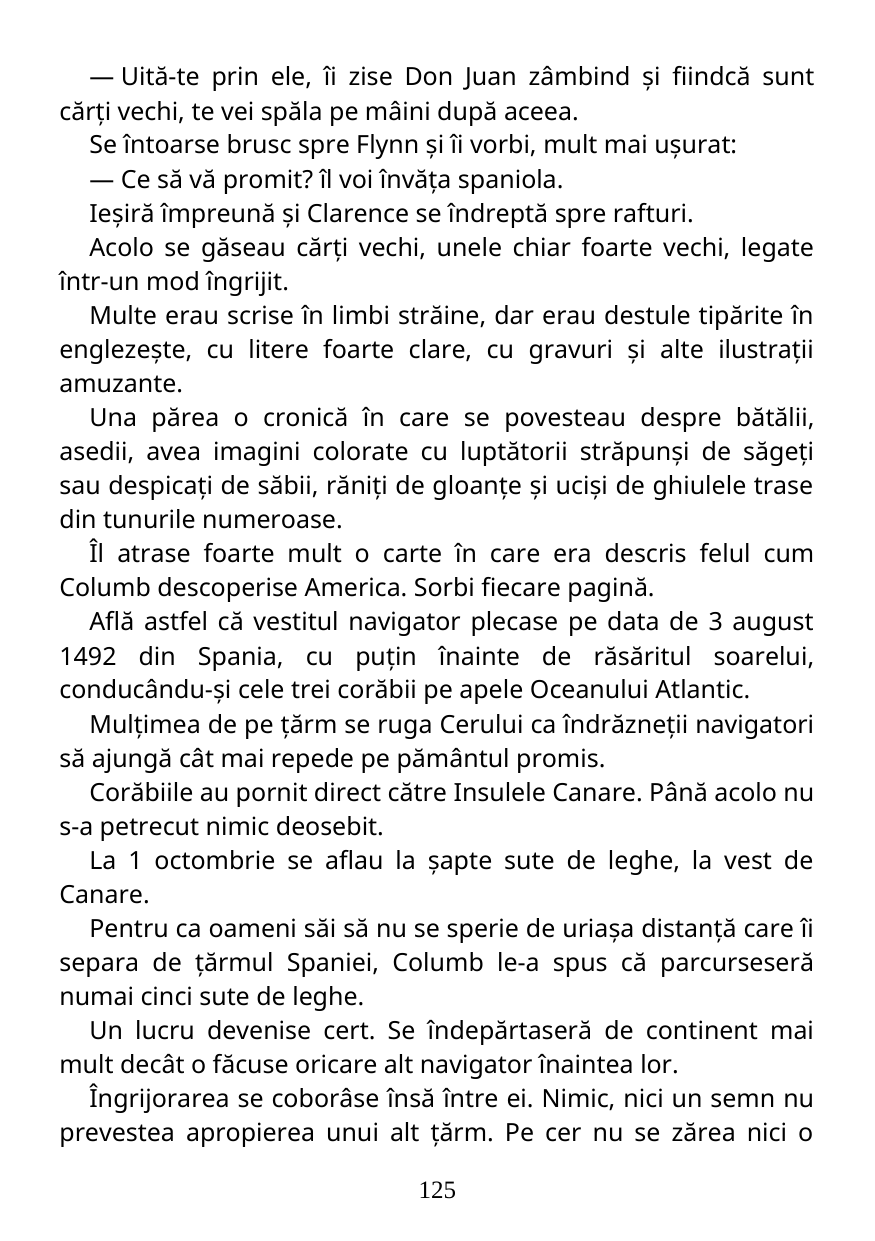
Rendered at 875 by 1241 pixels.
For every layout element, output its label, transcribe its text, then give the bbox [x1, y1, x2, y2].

text Multe erau scrise în limbi străine, dar erau destule tipărite în englezeşte, cu litere foarte clare, cu gravuri şi alte ilustraţii amuzante. [59, 297, 815, 400]
text Află astfel că vestitul navigator plecase pe data de 3 august 1492 din Spania, cu puţin înainte de răsăritul soarelui, conducându-şi cele trei corăbii pe apele Oceanului Atlantic. [59, 604, 815, 706]
text Îl atrase foarte mult o carte în care era descris felul cum Columb descoperise America. Sorbi fiecare pagină. [59, 536, 815, 604]
text Corăbiile au pornit direct către Insulele Canare. Până acolo nu s-a petrecut nimic deosebit. [59, 774, 815, 842]
text — Ce să vă promit? îl voi învăţa spaniola. [59, 161, 815, 195]
text Pentru ca oameni săi să nu se sperie de uriaşa distanţă care îi separa de ţărmul Spaniei, Columb le-a spus că parcurseseră numai cinci sute de leghe. [59, 911, 815, 1013]
text — Uită-te prin ele, îi zise Don Juan zâmbind şi fiindcă sunt cărţi vechi, te vei spăla pe mâini după aceea. [59, 59, 815, 127]
text Mulţimea de pe ţărm se ruga Cerului ca îndrăzneţii navigatori să ajungă cât mai repede pe pământul promis. [59, 706, 815, 774]
text Acolo se găseau cărţi vechi, unele chiar foarte vechi, legate într-un mod îngrijit. [59, 229, 815, 297]
text La 1 octombrie se aflau la şapte sute de leghe, la vest de Canare. [59, 842, 815, 911]
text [59, 1081, 815, 1149]
text Se întoarse brusc spre Flynn şi îi vorbi, mult mai uşurat: [59, 127, 815, 161]
text Una părea o cronică în care se povesteau despre bătălii, asedii, avea imagini colorate cu luptătorii străpunşi de săgeţi sau despicaţi de săbii, răniţi de gloanţe şi ucişi de ghiulele trase din tunurile numeroase. [59, 400, 815, 536]
text Un lucru devenise cert. Se îndepărtaseră de continent mai mult decât o făcuse oricare alt navigator înaintea lor. [59, 1013, 815, 1081]
text Ieşiră împreună şi Clarence se îndreptă spre rafturi. [59, 195, 815, 229]
